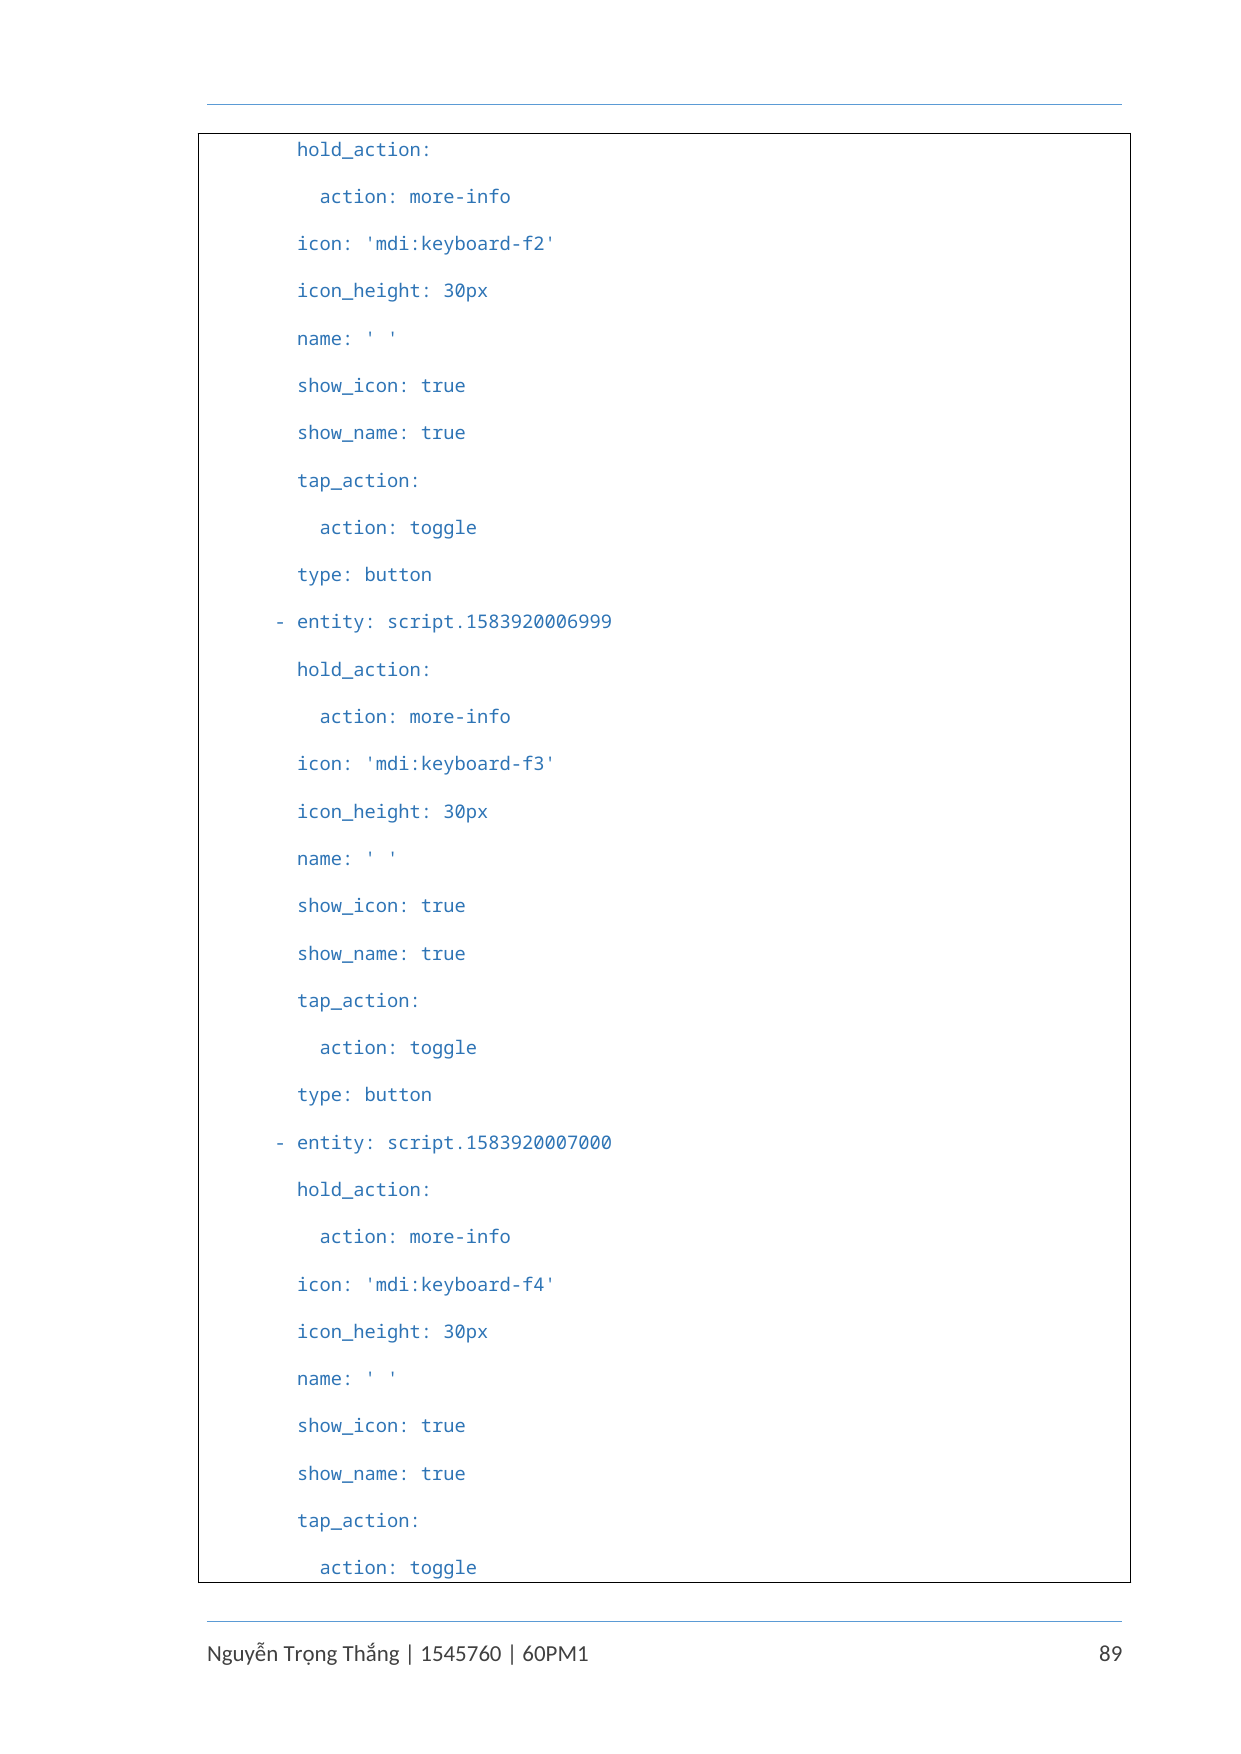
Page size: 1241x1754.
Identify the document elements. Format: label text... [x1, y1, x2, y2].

text action: toggle [199, 1031, 1130, 1060]
text show_name: true [199, 1457, 1130, 1486]
text icon: 'mdi:keyboard-f3' [199, 748, 1130, 776]
text action: more-info [199, 1221, 1130, 1249]
text name: ' ' [199, 1362, 1130, 1391]
text tap_action: [199, 1504, 1130, 1533]
text action: toggle [199, 1552, 1130, 1582]
text icon_height: 30px [199, 275, 1130, 303]
text action: toggle [199, 511, 1130, 540]
text tap_action: [199, 984, 1130, 1013]
text hold_action: [199, 1173, 1130, 1202]
text icon: 'mdi:keyboard-f4' [199, 1268, 1130, 1296]
text hold_action: [199, 653, 1130, 682]
text name: ' ' [199, 842, 1130, 871]
text show_name: true [199, 937, 1130, 965]
text tap_action: [199, 464, 1130, 492]
text action: more-info [199, 180, 1130, 209]
text type: button [199, 558, 1130, 587]
text action: more-info [199, 700, 1130, 729]
text name: ' ' [199, 322, 1130, 351]
text icon_height: 30px [199, 1315, 1130, 1344]
text - entity: script.1583920006999 [199, 606, 1130, 634]
text - entity: script.1583920007000 [199, 1126, 1130, 1154]
text hold_action: [199, 134, 1130, 161]
text type: button [199, 1079, 1130, 1107]
text show_icon: true [199, 889, 1130, 918]
text show_icon: true [199, 369, 1130, 398]
text icon_height: 30px [199, 795, 1130, 823]
text show_icon: true [199, 1410, 1130, 1438]
text show_name: true [199, 417, 1130, 445]
text icon: 'mdi:keyboard-f2' [199, 227, 1130, 256]
